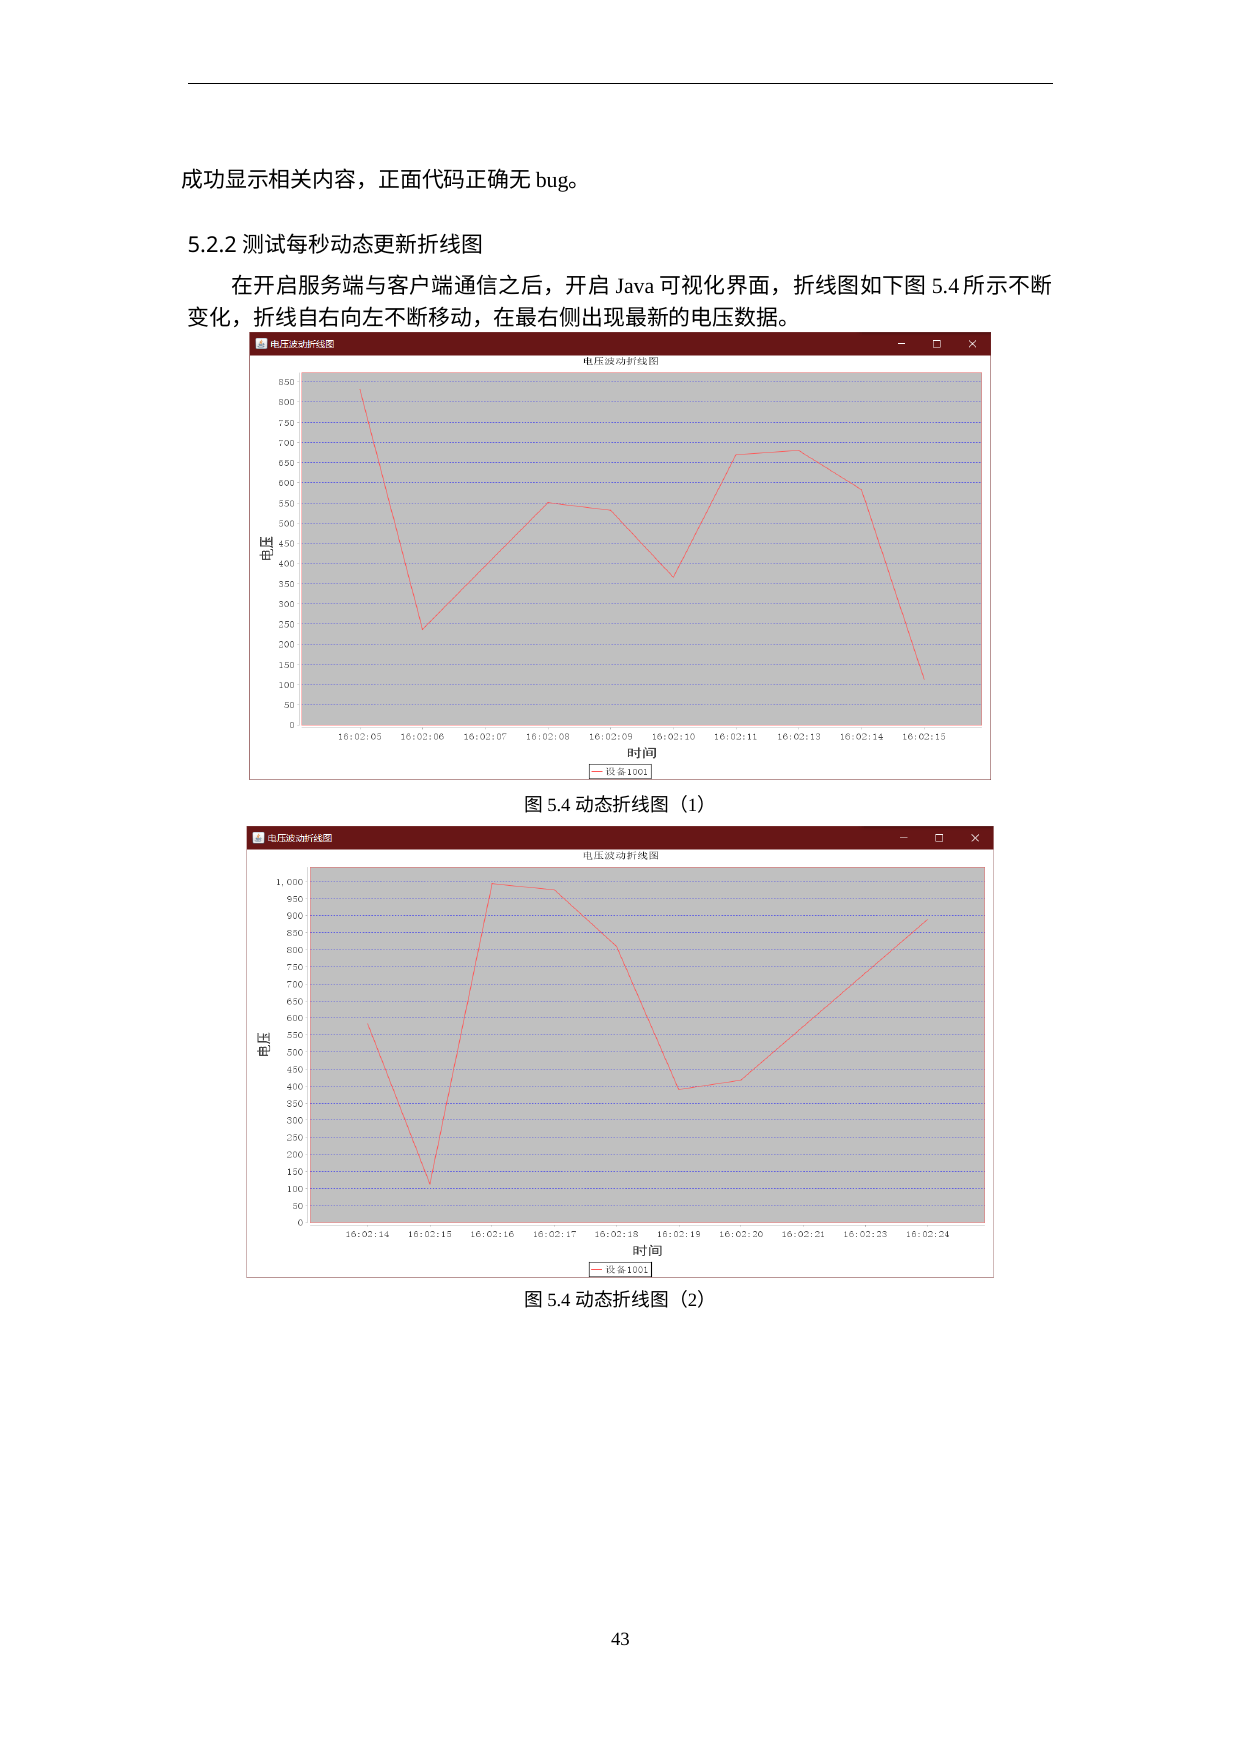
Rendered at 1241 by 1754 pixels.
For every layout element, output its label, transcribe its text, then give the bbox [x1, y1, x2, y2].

list 成功显示相关内容，正面代码正确无bug。 [181, 162, 1053, 194]
text 图5.4 动态折线图（1） [187, 787, 1053, 820]
text 图5.4 动态折线图（2） [187, 1282, 1053, 1314]
picture [249, 332, 991, 780]
text 在开启服务端与客户端通信之后，开启Java可视化界面，折线图如下图5.4所示不断变化，折线自右向左不断移动，在最右侧出现最新的电压数据。 [187, 267, 1053, 332]
text 5.2.2 测试每秒动态更新折线图 [187, 227, 1053, 259]
picture [246, 826, 994, 1278]
